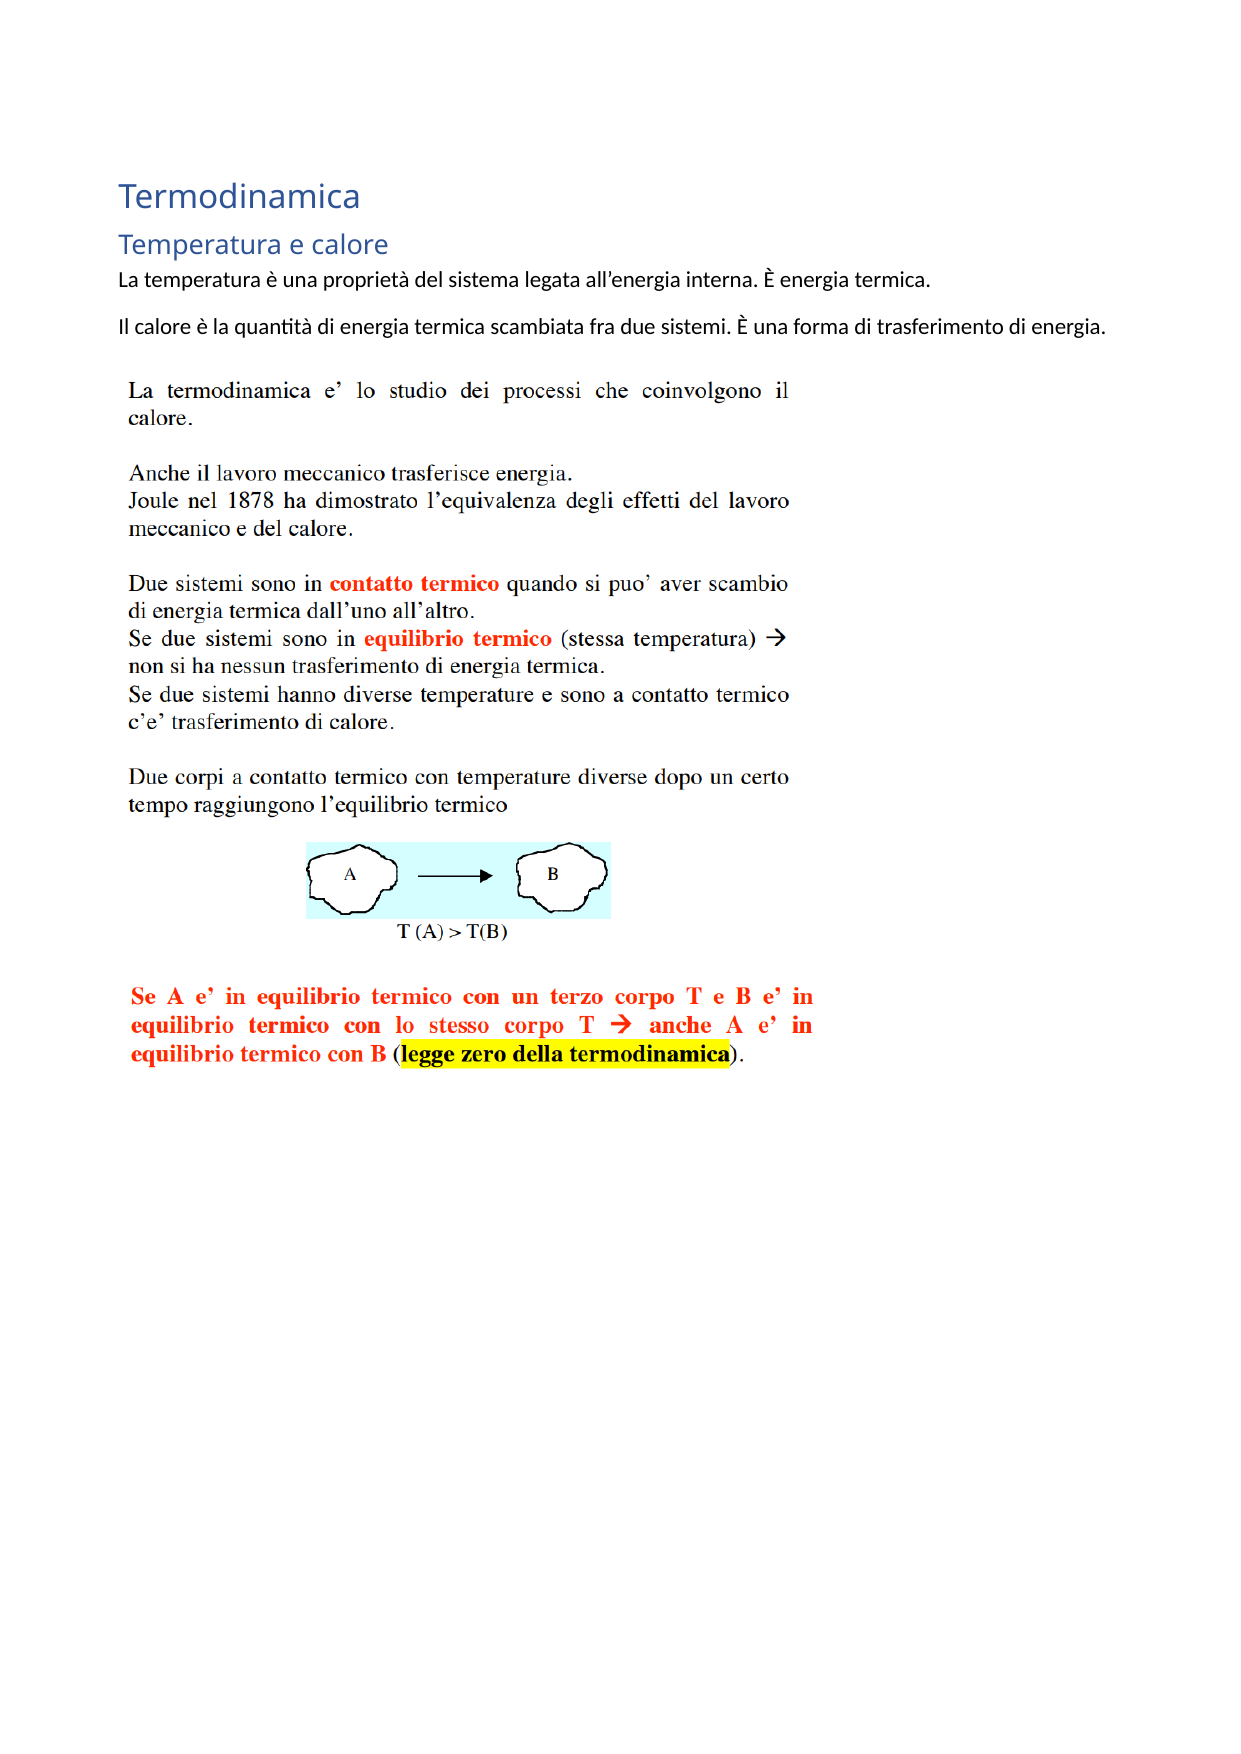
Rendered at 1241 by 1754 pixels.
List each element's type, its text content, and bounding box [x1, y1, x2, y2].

subtitle Temperatura e calore [118, 226, 1122, 263]
text La temperatura è una proprietà del sistema legata all’energia interna. È energia termica. [118, 266, 1122, 293]
picture [118, 974, 836, 1082]
subtitle Termodinamica [118, 173, 1122, 218]
text Il calore è la quantità di energia termica scambiata fra due sistemi. È una forma di trasferimento di energia. [118, 312, 1122, 340]
picture [118, 359, 836, 956]
